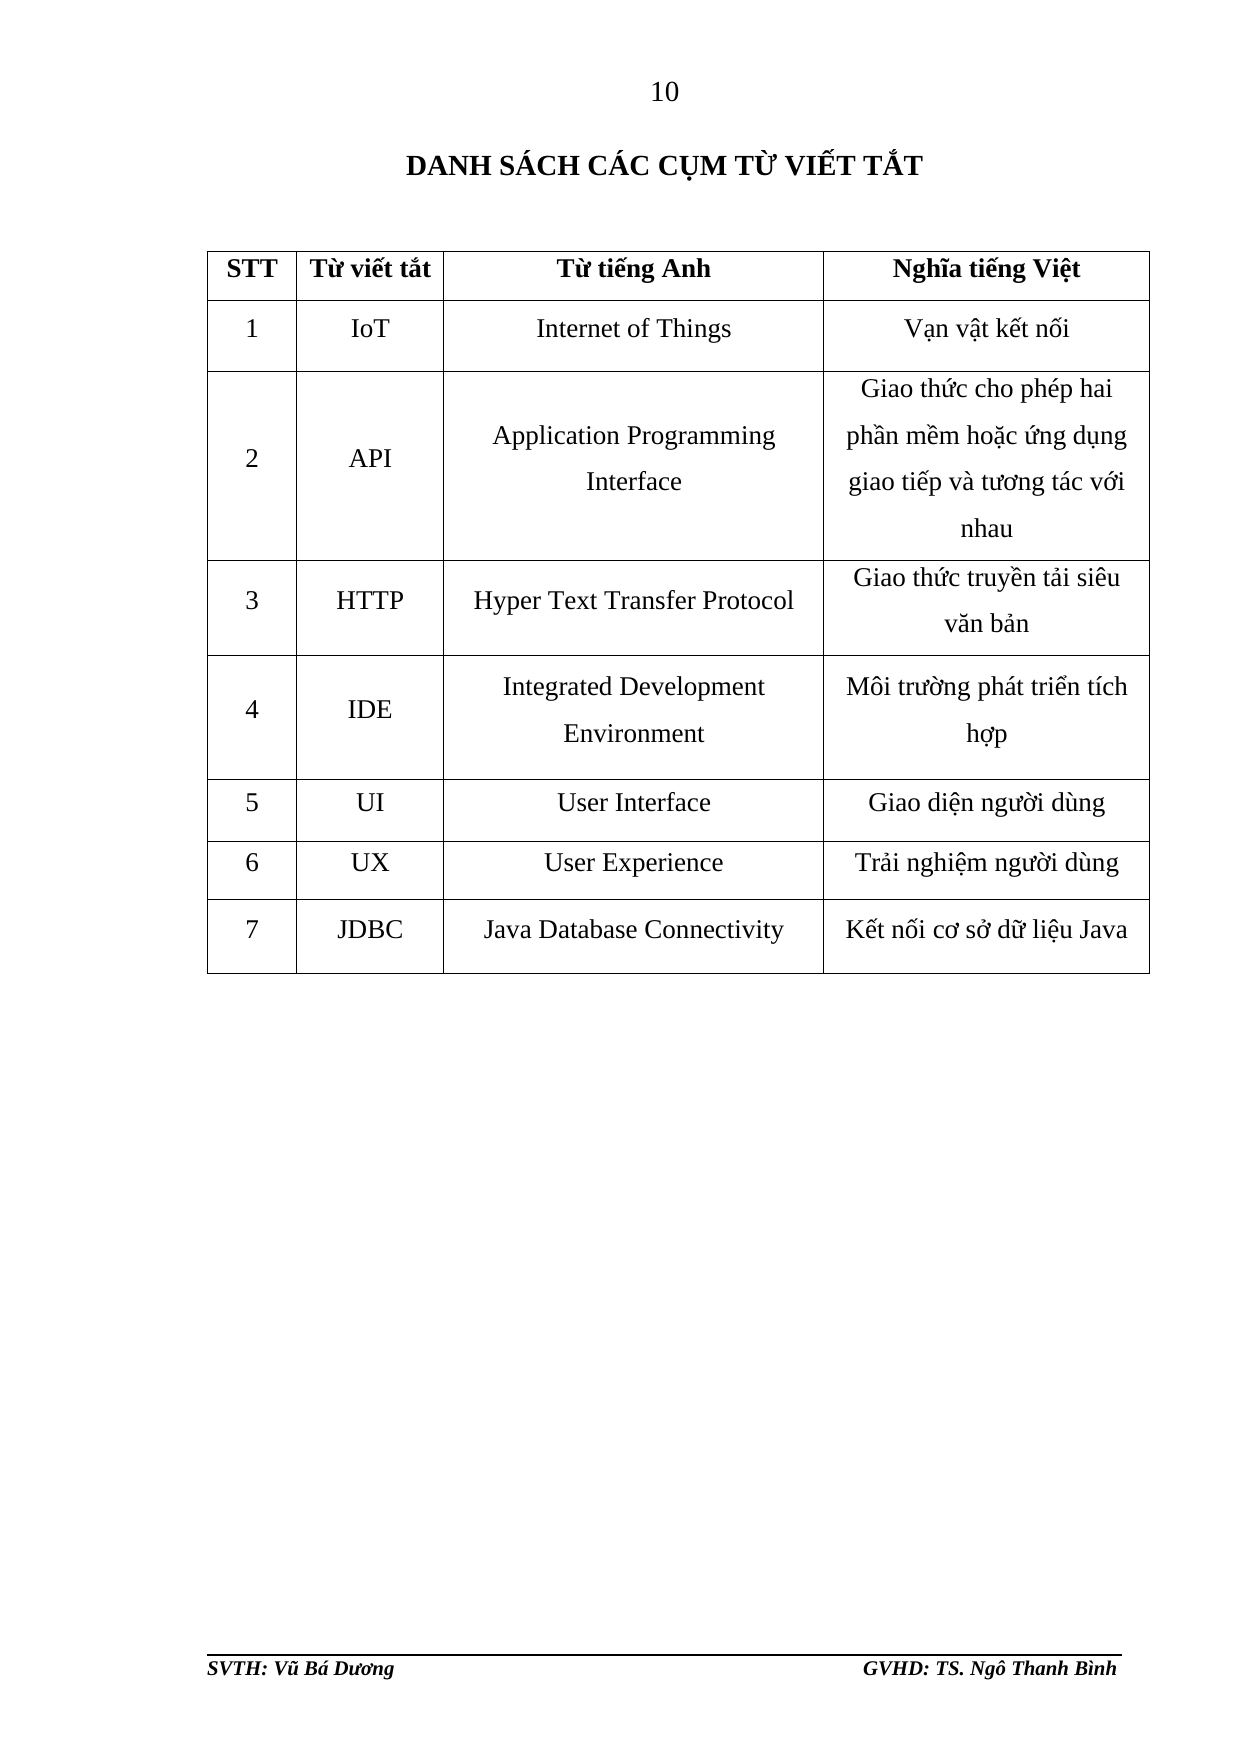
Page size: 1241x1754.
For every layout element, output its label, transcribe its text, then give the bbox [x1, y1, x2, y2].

table_cell HTTP [297, 561, 443, 655]
table_cell 4 [208, 656, 296, 779]
table_cell IoT [297, 301, 443, 371]
table_cell 5 [208, 780, 296, 841]
table_cell Hyper Text Transfer Protocol [444, 561, 823, 655]
table_cell IDE [297, 656, 443, 779]
table_cell UI [297, 780, 443, 841]
subtitle DANH SÁCH CÁC CỤM TỪ VIẾT TẮT [207, 148, 1122, 181]
table_cell 7 [208, 900, 296, 973]
table_cell JDBC [297, 900, 443, 973]
table_cell Giao diện người dùng [824, 780, 1149, 841]
table_cell 1 [208, 301, 296, 371]
table_header Nghĩa tiếng Việt [824, 252, 1149, 300]
table_header STT [208, 252, 296, 300]
table_cell Internet of Things [444, 301, 823, 371]
table_cell Application Programming Interface [444, 372, 823, 560]
table_cell Integrated Development Environment [444, 656, 823, 779]
table_cell 3 [208, 561, 296, 655]
table_header Từ viết tắt [297, 252, 443, 300]
table_cell Kết nối cơ sở dữ liệu Java [824, 900, 1149, 973]
table_cell Trải nghiệm người dùng [824, 842, 1149, 899]
table_cell 2 [208, 372, 296, 560]
table_cell Môi trường phát triển tích hợp [824, 656, 1149, 779]
table_cell Java Database Connectivity [444, 900, 823, 973]
table_header Từ tiếng Anh [444, 252, 823, 300]
table_cell API [297, 372, 443, 560]
table_cell Giao thức truyền tải siêu văn bản [824, 561, 1149, 655]
table_cell Giao thức cho phép hai phần mềm hoặc ứng dụng giao tiếp và tương tác với nhau [824, 372, 1149, 560]
table_cell 6 [208, 842, 296, 899]
table_cell Vạn vật kết nối [824, 301, 1149, 371]
table_cell User Interface [444, 780, 823, 841]
table_cell User Experience [444, 842, 823, 899]
table_cell UX [297, 842, 443, 899]
